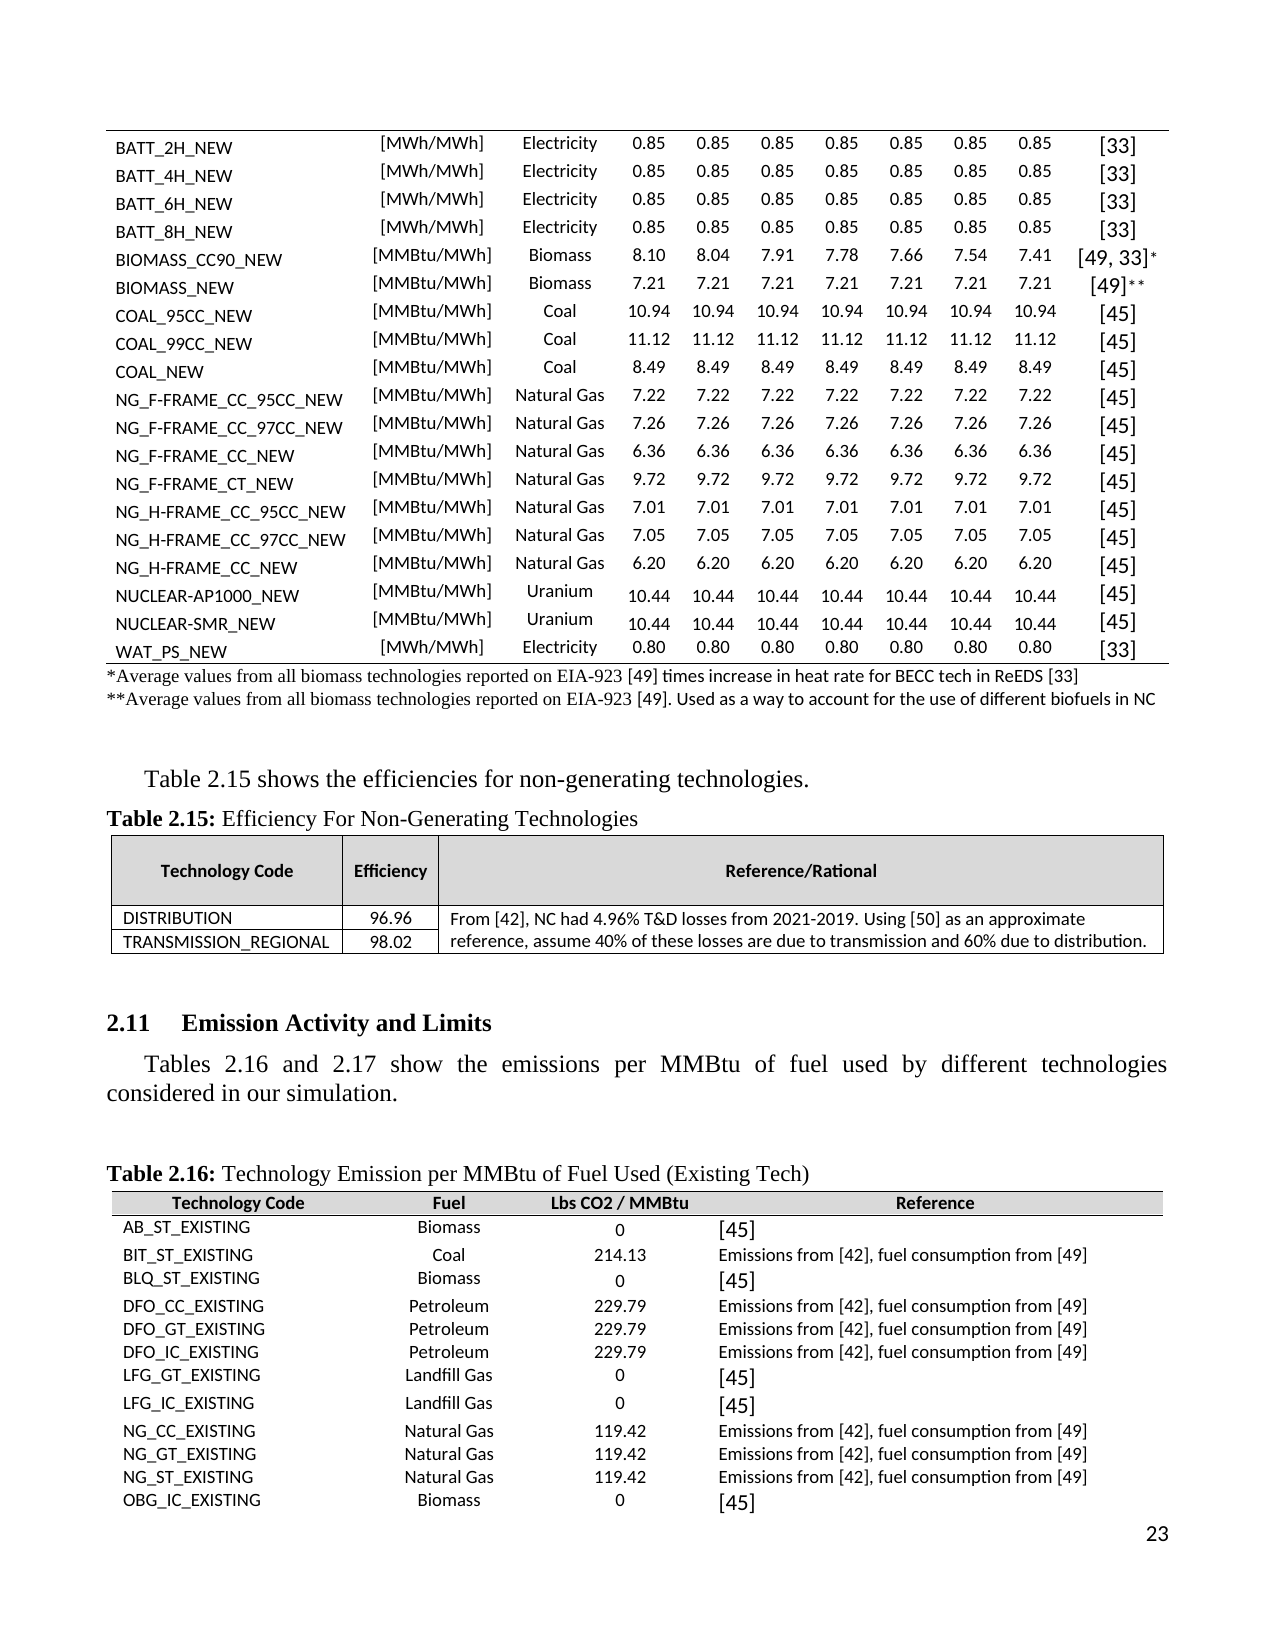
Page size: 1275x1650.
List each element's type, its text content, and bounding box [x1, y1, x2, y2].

table_cell 9.72 [745, 467, 809, 495]
table_cell Coal [365, 1244, 533, 1266]
text Tables 2.16 and 2.17 show the emissions per MMBtu of fuel used by different technologies considered in our simulation. [106, 1049, 1169, 1107]
table_cell 0.85 [810, 159, 874, 187]
table_cell [MMBtu/MWh] [361, 523, 503, 551]
table_cell 10.44 [745, 607, 809, 635]
table_cell NG_ST_EXISTING [112, 1465, 365, 1488]
table_cell Emissions from , fuel consumption from [707, 1442, 1163, 1465]
table_cell [707, 1266, 1163, 1294]
table_cell NG_F-FRAME_CC_NEW [106, 439, 361, 467]
table_cell NG_GT_EXISTING [112, 1442, 365, 1465]
table_header Lbs CO2 / MMBtu [533, 1192, 707, 1214]
table_cell 7.22 [874, 383, 938, 411]
table_cell 0 [533, 1216, 707, 1243]
table_cell DFO_IC_EXISTING [112, 1340, 365, 1363]
table_cell 9.72 [681, 467, 745, 495]
table_cell 6.20 [681, 551, 745, 579]
table_cell 7.05 [874, 523, 938, 551]
table_cell 7.22 [1003, 383, 1067, 411]
table_cell 0.85 [874, 131, 938, 159]
table_cell 8.49 [874, 355, 938, 383]
table_cell [MMBtu/MWh] [361, 355, 503, 383]
table_cell 10.94 [745, 299, 809, 327]
text Table 2.15: Efficiency For Non-Generating Technologies [106, 805, 1169, 832]
table_cell 0.85 [1003, 215, 1067, 243]
table_cell BIOMASS_NEW [106, 271, 361, 299]
table_cell 10.44 [681, 607, 745, 635]
table_cell 11.12 [938, 327, 1003, 355]
table_cell 9.72 [1003, 467, 1067, 495]
table_cell 10.44 [617, 579, 681, 607]
table_cell [MMBtu/MWh] [361, 495, 503, 523]
table_cell Coal [503, 299, 617, 327]
table_cell Emissions from , fuel consumption from [707, 1318, 1163, 1340]
table_cell [MMBtu/MWh] [361, 383, 503, 411]
table_cell 7.01 [1003, 495, 1067, 523]
text *Average values from all biomass technologies reported on EIA-923 times increase in heat rate for BECC tech in ReEDS [106, 664, 1169, 687]
table_cell 0.85 [617, 215, 681, 243]
table_cell Natural Gas [503, 439, 617, 467]
table_cell [1067, 439, 1169, 467]
table_cell [1067, 355, 1169, 383]
table_cell NG_H-FRAME_CC_NEW [106, 551, 361, 579]
table_cell 0.85 [681, 215, 745, 243]
table_cell 0.85 [681, 131, 745, 159]
table_cell ** [1067, 271, 1169, 299]
text Table 2.16: Technology Emission per MMBtu of Fuel Used (Existing Tech) [106, 1160, 1169, 1187]
table_cell 7.22 [617, 383, 681, 411]
table_cell 7.21 [617, 271, 681, 299]
table_cell BATT_6H_NEW [106, 187, 361, 215]
table_header Efficiency [343, 836, 438, 905]
table_cell 0.85 [874, 159, 938, 187]
table_cell NUCLEAR-SMR_NEW [106, 607, 361, 635]
table_cell LFG_IC_EXISTING [112, 1391, 365, 1419]
table_cell 10.44 [874, 579, 938, 607]
table_cell 0.85 [745, 131, 809, 159]
table_cell [MMBtu/MWh] [361, 271, 503, 299]
table_cell [MMBtu/MWh] [361, 243, 503, 271]
table_cell [1067, 215, 1169, 243]
table_cell BIT_ST_EXISTING [112, 1244, 365, 1266]
table_cell Natural Gas [365, 1442, 533, 1465]
table_cell Natural Gas [503, 551, 617, 579]
table_cell 10.44 [617, 607, 681, 635]
table_cell [MMBtu/MWh] [361, 411, 503, 439]
table_cell 10.44 [681, 579, 745, 607]
table_cell 119.42 [533, 1419, 707, 1442]
table_header Technology Code [112, 836, 342, 905]
table_cell OBG_IC_EXISTING [112, 1488, 365, 1516]
table_cell TRANSMISSION_REGIONAL [112, 930, 342, 953]
table_cell 7.26 [681, 411, 745, 439]
table_cell DFO_CC_EXISTING [112, 1295, 365, 1317]
table_cell 7.01 [938, 495, 1003, 523]
table_cell [707, 1363, 1163, 1391]
table_cell [1067, 383, 1169, 411]
table_cell 11.12 [617, 327, 681, 355]
table_cell 11.12 [1003, 327, 1067, 355]
table_cell [MWh/MWh] [361, 131, 503, 159]
table_cell 0 [533, 1363, 707, 1391]
table_cell Emissions from , fuel consumption from [707, 1419, 1163, 1442]
table_cell Electricity [503, 187, 617, 215]
table_cell 7.78 [810, 243, 874, 271]
table_cell Landfill Gas [365, 1363, 533, 1391]
table_cell 0.85 [617, 159, 681, 187]
table_cell 0.85 [617, 131, 681, 159]
table_cell 10.94 [938, 299, 1003, 327]
text Table 2.15 shows the efficiencies for non-generating technologies. [106, 764, 1169, 793]
table_cell NG_F-FRAME_CT_NEW [106, 467, 361, 495]
table_cell BIOMASS_CC90_NEW [106, 243, 361, 271]
table_cell 0.85 [874, 187, 938, 215]
table_cell 7.21 [745, 271, 809, 299]
table_cell 7.26 [874, 411, 938, 439]
table_cell 6.20 [1003, 551, 1067, 579]
table_cell 119.42 [533, 1465, 707, 1488]
table_cell [1067, 607, 1169, 635]
table_cell [MMBtu/MWh] [361, 439, 503, 467]
table_cell [707, 1216, 1163, 1243]
table_cell [MWh/MWh] [361, 635, 503, 663]
table_cell Biomass [365, 1488, 533, 1516]
table_cell [1067, 411, 1169, 439]
table_cell 9.72 [810, 467, 874, 495]
table_cell Emissions from , fuel consumption from [707, 1465, 1163, 1488]
table_cell 8.49 [938, 355, 1003, 383]
table_cell Biomass [365, 1266, 533, 1294]
table_cell Petroleum [365, 1295, 533, 1317]
table_cell 7.05 [938, 523, 1003, 551]
table_cell 10.44 [745, 579, 809, 607]
table_cell 7.26 [745, 411, 809, 439]
table_cell COAL_NEW [106, 355, 361, 383]
table_cell [707, 1488, 1163, 1516]
table_cell 7.26 [1003, 411, 1067, 439]
table_cell 6.20 [745, 551, 809, 579]
table_cell [MMBtu/MWh] [361, 467, 503, 495]
table_cell [MWh/MWh] [361, 159, 503, 187]
table_cell 0.85 [1003, 187, 1067, 215]
table_cell Natural Gas [503, 495, 617, 523]
table_cell Biomass [365, 1216, 533, 1243]
table_cell 6.36 [681, 439, 745, 467]
table_cell 6.20 [938, 551, 1003, 579]
table_cell [1067, 635, 1169, 663]
table_cell [MMBtu/MWh] [361, 551, 503, 579]
table_cell 6.36 [938, 439, 1003, 467]
table_cell Electricity [503, 215, 617, 243]
table_cell 0.85 [745, 159, 809, 187]
table_cell BATT_2H_NEW [106, 131, 361, 159]
table_cell 0.80 [745, 635, 809, 663]
table_cell 6.20 [810, 551, 874, 579]
table_cell Electricity [503, 131, 617, 159]
table_cell 10.44 [810, 579, 874, 607]
table_header Technology Code [112, 1192, 365, 1214]
table_cell [707, 1391, 1163, 1419]
table_cell Emissions from , fuel consumption from [707, 1340, 1163, 1363]
table_cell 7.21 [1003, 271, 1067, 299]
table_cell 0.80 [810, 635, 874, 663]
table_cell 0 [533, 1266, 707, 1294]
table_cell 119.42 [533, 1442, 707, 1465]
table_cell 9.72 [938, 467, 1003, 495]
table_cell 7.05 [681, 523, 745, 551]
table_cell DISTRIBUTION [112, 906, 342, 929]
table_cell 10.44 [938, 579, 1003, 607]
table_cell Natural Gas [503, 523, 617, 551]
table_cell [1067, 495, 1169, 523]
table_cell NG_F-FRAME_CC_97CC_NEW [106, 411, 361, 439]
table_cell From , NC had 4.96% T&D losses from 2021-2019. Using as an approximate reference, assume 40% of these losses are due to transmission and 60% due to distribution. [439, 906, 1163, 953]
table_cell 0 [533, 1488, 707, 1516]
table_cell 8.49 [810, 355, 874, 383]
table_cell 10.94 [681, 299, 745, 327]
table_cell Biomass [503, 243, 617, 271]
table_cell NG_F-FRAME_CC_95CC_NEW [106, 383, 361, 411]
table_header Reference/Rational [439, 836, 1163, 905]
table_cell 10.94 [1003, 299, 1067, 327]
table_cell 0.80 [681, 635, 745, 663]
table_cell 7.91 [745, 243, 809, 271]
table_cell 0.85 [745, 215, 809, 243]
table_cell 0.85 [681, 187, 745, 215]
table_cell 8.04 [681, 243, 745, 271]
table_cell 7.21 [810, 271, 874, 299]
table_cell [1067, 327, 1169, 355]
table_cell 10.94 [874, 299, 938, 327]
table_cell 6.36 [745, 439, 809, 467]
table_cell 8.10 [617, 243, 681, 271]
table_cell 0.80 [1003, 635, 1067, 663]
table_cell 7.01 [810, 495, 874, 523]
table_cell AB_ST_EXISTING [112, 1216, 365, 1243]
table_cell 229.79 [533, 1318, 707, 1340]
table_cell 10.44 [938, 607, 1003, 635]
table_cell 6.20 [617, 551, 681, 579]
table_header Reference [707, 1192, 1163, 1214]
table_cell 9.72 [874, 467, 938, 495]
table_cell Electricity [503, 635, 617, 663]
table_cell 7.26 [938, 411, 1003, 439]
table_cell NUCLEAR-AP1000_NEW [106, 579, 361, 607]
table_cell Emissions from , fuel consumption from [707, 1295, 1163, 1317]
table_cell 10.44 [810, 607, 874, 635]
table_cell Petroleum [365, 1318, 533, 1340]
table_cell 6.36 [1003, 439, 1067, 467]
table_cell 10.44 [1003, 579, 1067, 607]
table_cell 6.36 [874, 439, 938, 467]
table_cell 229.79 [533, 1295, 707, 1317]
table_cell 10.44 [1003, 607, 1067, 635]
table_cell [1067, 299, 1169, 327]
table_cell 7.26 [810, 411, 874, 439]
table_cell 11.12 [681, 327, 745, 355]
table_cell Uranium [503, 607, 617, 635]
table_cell 9.72 [617, 467, 681, 495]
table_cell 8.49 [617, 355, 681, 383]
table_cell [MWh/MWh] [361, 215, 503, 243]
table_cell 7.66 [874, 243, 938, 271]
table_cell 7.22 [681, 383, 745, 411]
table_cell 7.05 [617, 523, 681, 551]
table_cell 7.41 [1003, 243, 1067, 271]
table_cell [MMBtu/MWh] [361, 327, 503, 355]
table_cell [1067, 187, 1169, 215]
text **Average values from all biomass technologies reported on EIA-923 . Used as a way to account for the use of different biofuels in NC [106, 687, 1169, 710]
table_cell 11.12 [745, 327, 809, 355]
table_cell 229.79 [533, 1340, 707, 1363]
table_cell [MMBtu/MWh] [361, 579, 503, 607]
table_cell 0.85 [810, 131, 874, 159]
table_header Fuel [365, 1192, 533, 1214]
table_cell 0.85 [810, 215, 874, 243]
table_cell Coal [503, 355, 617, 383]
table_cell 8.49 [1003, 355, 1067, 383]
table_cell [MMBtu/MWh] [361, 607, 503, 635]
table_cell 7.01 [617, 495, 681, 523]
table_cell Natural Gas [503, 411, 617, 439]
table_cell 7.22 [810, 383, 874, 411]
table_cell 7.01 [874, 495, 938, 523]
table_cell Emissions from , fuel consumption from [707, 1244, 1163, 1266]
table_cell 96.96 [343, 906, 438, 929]
table_cell WAT_PS_NEW [106, 635, 361, 663]
table_cell 0.85 [938, 215, 1003, 243]
table_cell 0.80 [938, 635, 1003, 663]
table_cell Natural Gas [503, 383, 617, 411]
table_cell 10.94 [617, 299, 681, 327]
table_cell 11.12 [874, 327, 938, 355]
table_cell COAL_95CC_NEW [106, 299, 361, 327]
table_cell 0 [533, 1391, 707, 1419]
table_cell 7.21 [874, 271, 938, 299]
table_cell 7.21 [938, 271, 1003, 299]
table_cell 7.26 [617, 411, 681, 439]
table_cell [1067, 523, 1169, 551]
table_cell 0.85 [938, 131, 1003, 159]
table_cell 0.85 [745, 187, 809, 215]
table_cell 214.13 [533, 1244, 707, 1266]
table_cell Uranium [503, 579, 617, 607]
table_cell 0.80 [617, 635, 681, 663]
list Emission Activity and Limits [106, 1008, 1169, 1037]
table_cell [1067, 579, 1169, 607]
table_cell Petroleum [365, 1340, 533, 1363]
table_cell [MWh/MWh] [361, 187, 503, 215]
table_cell Landfill Gas [365, 1391, 533, 1419]
table_cell 7.01 [745, 495, 809, 523]
table_cell 11.12 [810, 327, 874, 355]
table_cell 7.54 [938, 243, 1003, 271]
table_cell [MMBtu/MWh] [361, 299, 503, 327]
table_cell 7.21 [681, 271, 745, 299]
table_cell 7.05 [745, 523, 809, 551]
table_cell COAL_99CC_NEW [106, 327, 361, 355]
table_cell BATT_4H_NEW [106, 159, 361, 187]
table_cell 0.85 [1003, 131, 1067, 159]
table_cell 0.85 [1003, 159, 1067, 187]
table_cell 7.05 [810, 523, 874, 551]
table_cell 0.85 [874, 215, 938, 243]
table_cell 0.85 [681, 159, 745, 187]
table_cell NG_H-FRAME_CC_97CC_NEW [106, 523, 361, 551]
table_cell 10.44 [874, 607, 938, 635]
table_cell * [1067, 243, 1169, 271]
table_cell [1067, 131, 1169, 159]
table_cell BLQ_ST_EXISTING [112, 1266, 365, 1294]
table_cell 0.85 [938, 159, 1003, 187]
table_cell [1067, 159, 1169, 187]
table_cell DFO_GT_EXISTING [112, 1318, 365, 1340]
table_cell 6.36 [810, 439, 874, 467]
table_cell 0.85 [617, 187, 681, 215]
table_cell Biomass [503, 271, 617, 299]
table_cell NG_CC_EXISTING [112, 1419, 365, 1442]
table_cell 6.36 [617, 439, 681, 467]
table_cell [1067, 551, 1169, 579]
table_cell BATT_8H_NEW [106, 215, 361, 243]
table_cell 8.49 [745, 355, 809, 383]
table_cell 0.80 [874, 635, 938, 663]
table_cell 7.22 [745, 383, 809, 411]
table_cell 0.85 [810, 187, 874, 215]
table_cell Natural Gas [365, 1419, 533, 1442]
table_cell NG_H-FRAME_CC_95CC_NEW [106, 495, 361, 523]
table_cell 7.01 [681, 495, 745, 523]
table_cell [1067, 467, 1169, 495]
table_cell 7.05 [1003, 523, 1067, 551]
table_cell LFG_GT_EXISTING [112, 1363, 365, 1391]
table_cell 6.20 [874, 551, 938, 579]
table_cell Coal [503, 327, 617, 355]
table_cell 7.22 [938, 383, 1003, 411]
table_cell 8.49 [681, 355, 745, 383]
table_cell 10.94 [810, 299, 874, 327]
table_cell Electricity [503, 159, 617, 187]
table_cell Natural Gas [365, 1465, 533, 1488]
table_cell Natural Gas [503, 467, 617, 495]
table_cell 0.85 [938, 187, 1003, 215]
table_cell 98.02 [343, 930, 438, 953]
